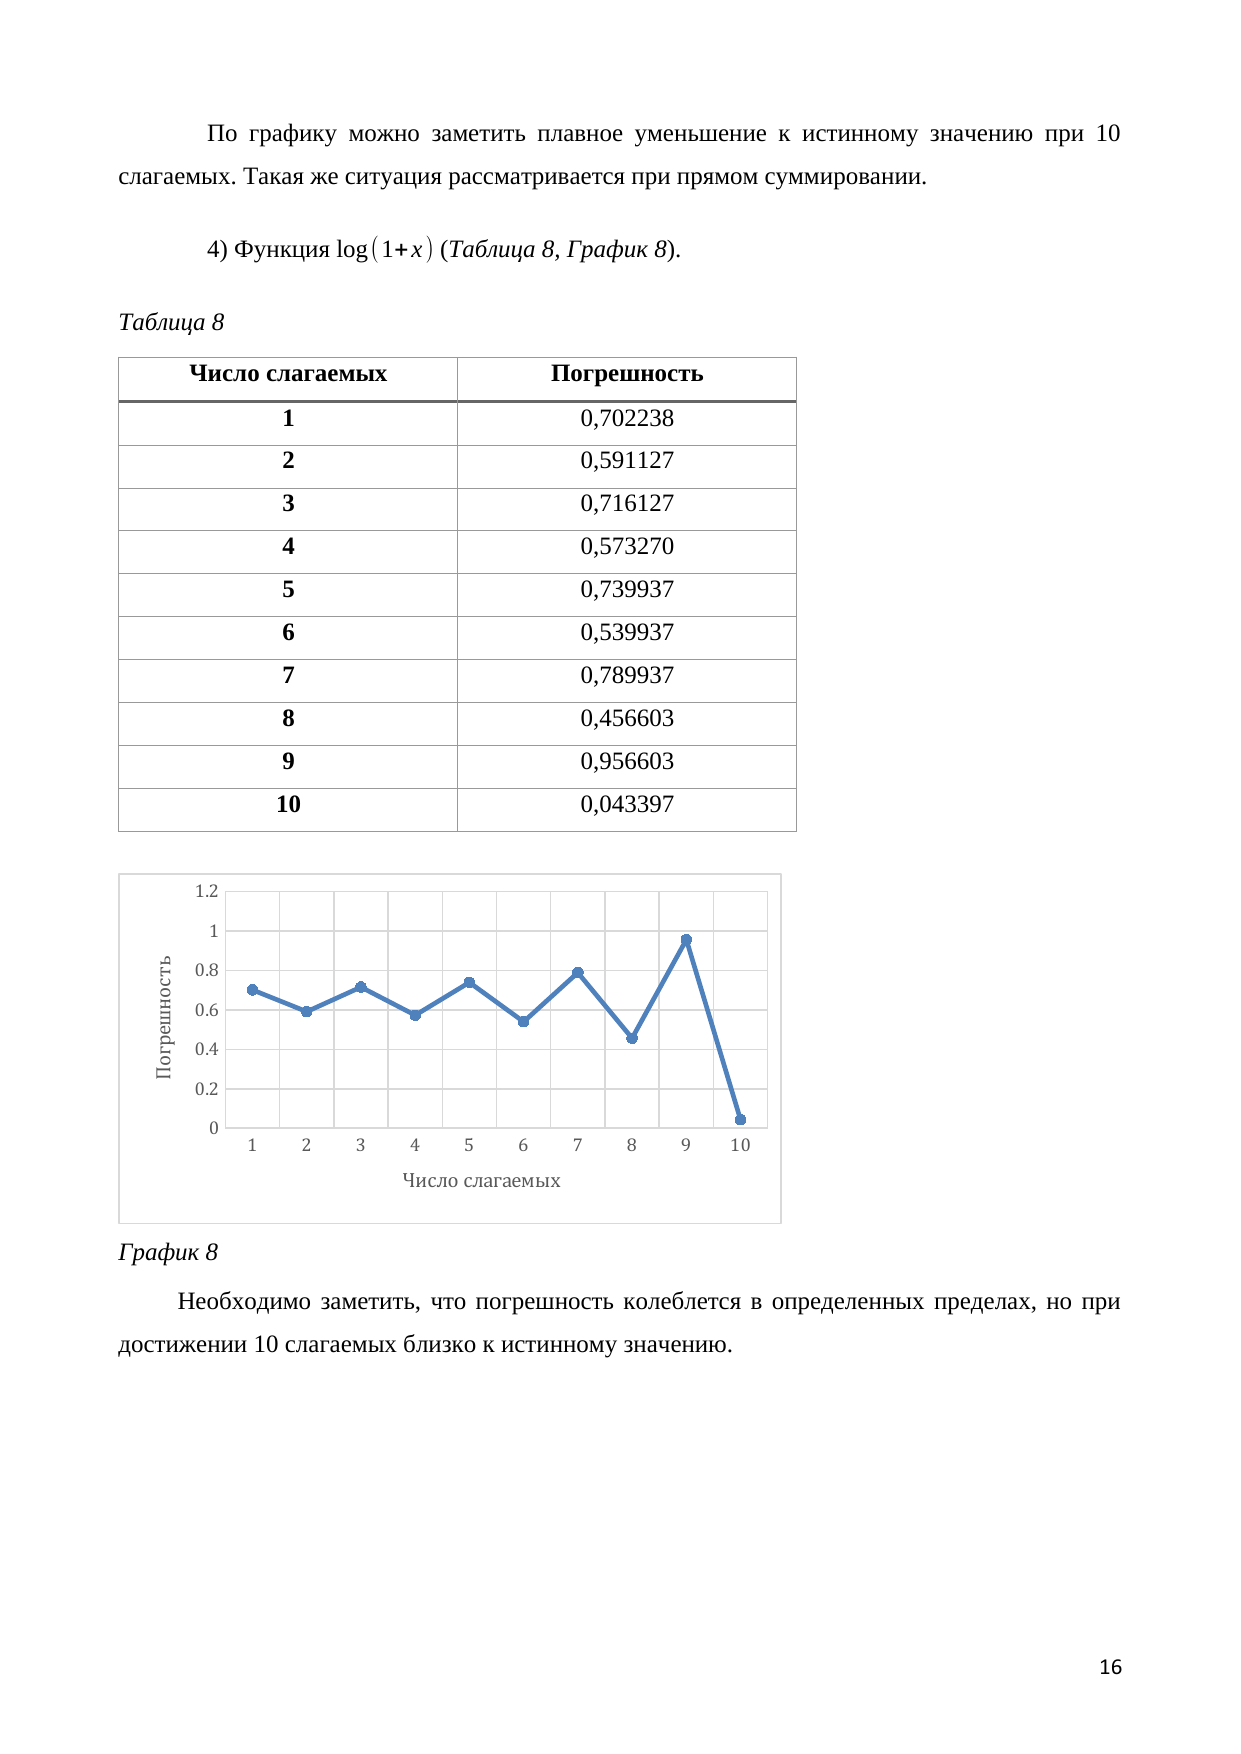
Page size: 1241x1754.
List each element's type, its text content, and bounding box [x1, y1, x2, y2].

table_cell 0,789937 [458, 660, 796, 702]
table_cell 0,539937 [458, 617, 796, 659]
table_cell 0,456603 [458, 703, 796, 745]
table_header Число слагаемых [119, 358, 457, 399]
text График 8 [118, 1237, 1122, 1266]
table_cell 2 [119, 446, 457, 487]
table_cell 0,573270 [458, 531, 796, 573]
table_cell 3 [119, 489, 457, 530]
text 4) Функция (Таблица 8, График 8). [118, 233, 1122, 263]
text Необходимо заметить, что погрешность колеблется в определенных пределах, но при достижении 10 слагаемых близко к истинному значению. [118, 1286, 1122, 1358]
table_cell 10 [119, 789, 457, 831]
table_cell 4 [119, 531, 457, 573]
text Таблица 8 [118, 307, 1122, 336]
table_cell 0,043397 [458, 789, 796, 831]
table_cell 1 [119, 403, 457, 444]
table_cell 6 [119, 617, 457, 659]
table_cell 0,739937 [458, 574, 796, 616]
table_cell 0,956603 [458, 746, 796, 788]
table_header Погрешность [458, 358, 796, 399]
table_cell 0,591127 [458, 446, 796, 487]
table_cell 9 [119, 746, 457, 788]
table_cell 0,716127 [458, 489, 796, 530]
table_cell 0,702238 [458, 403, 796, 444]
text По графику можно заметить плавное уменьшение к истинному значению при 10 слагаемых. Такая же ситуация рассматривается при прямом суммировании. [118, 118, 1122, 190]
table_cell 7 [119, 660, 457, 702]
table_cell 8 [119, 703, 457, 745]
table_cell 5 [119, 574, 457, 616]
